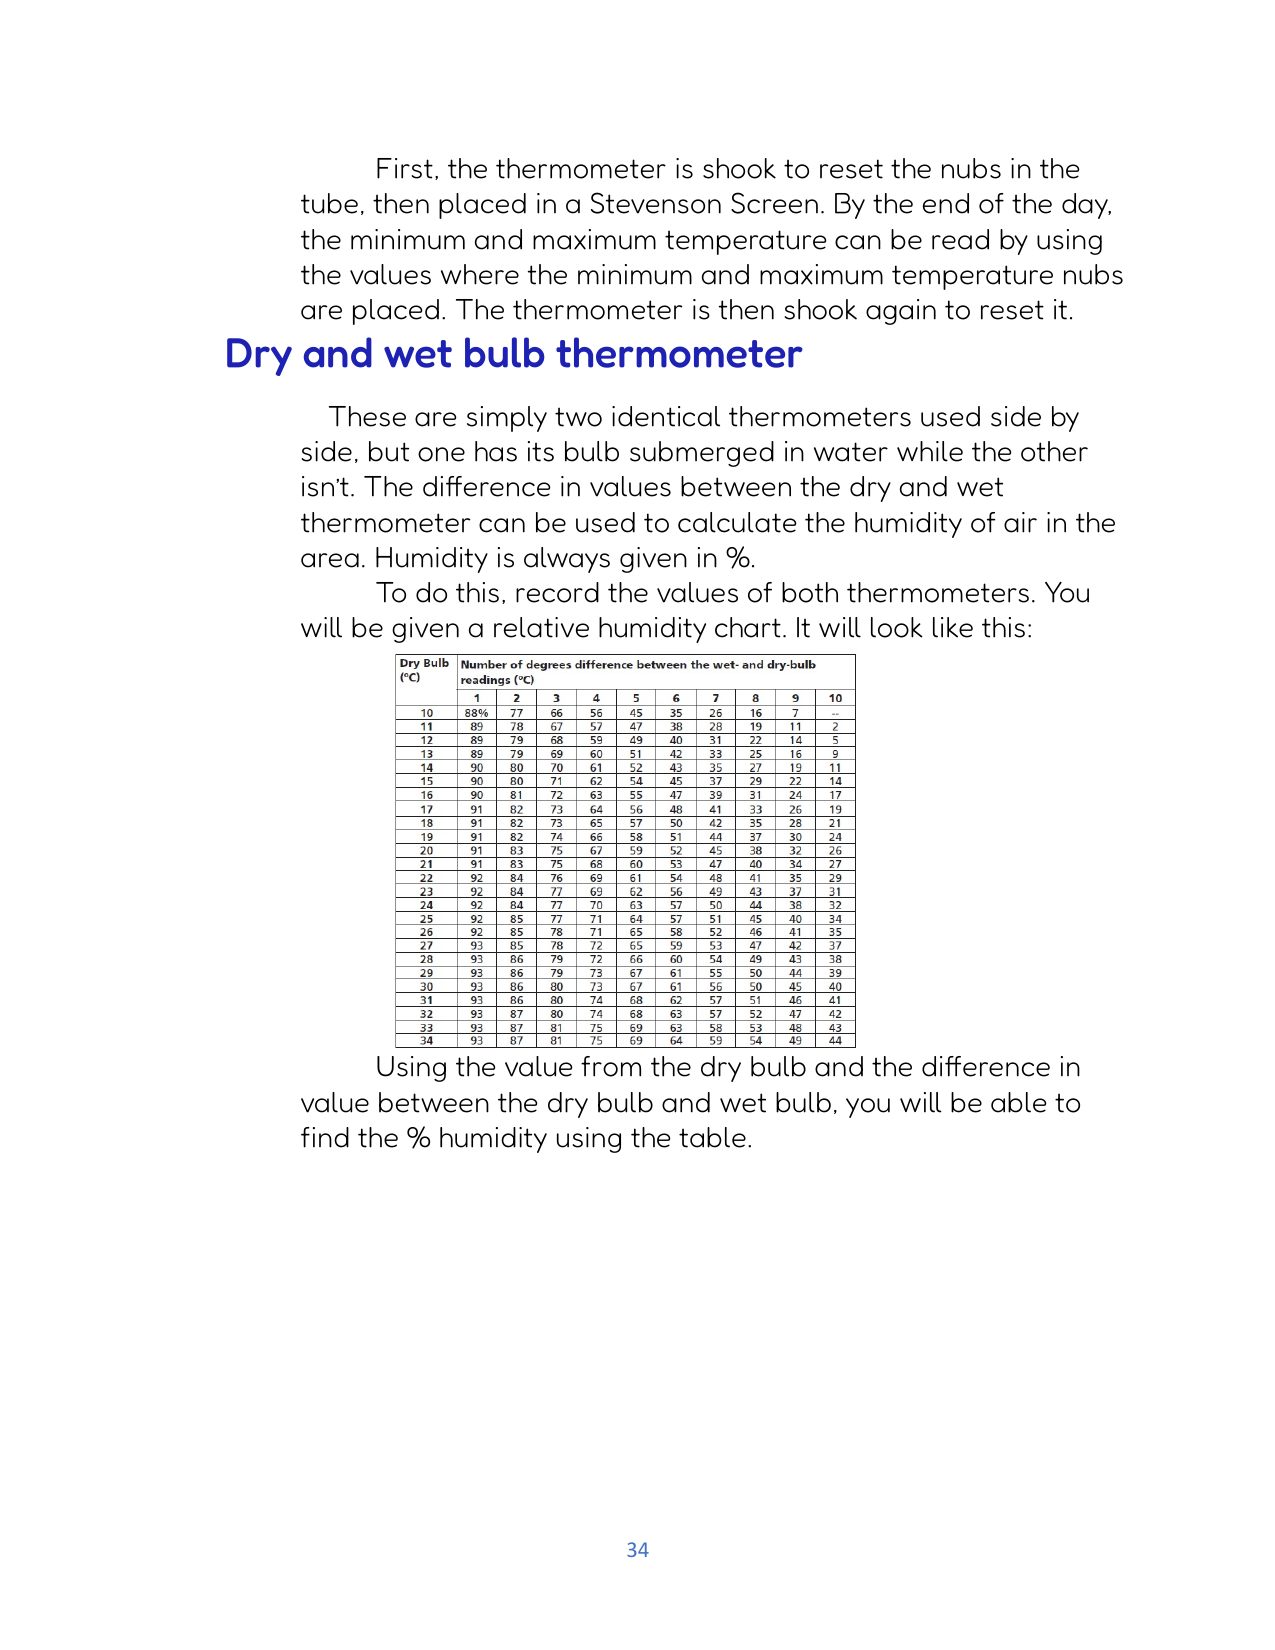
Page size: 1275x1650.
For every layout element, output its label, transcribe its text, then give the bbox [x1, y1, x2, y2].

picture [391, 648, 858, 1049]
subtitle Dry and wet bulb thermometer [225, 327, 1125, 377]
text These are simply two identical thermometers used side by side, but one has its bulb submerged in water while the other isn’t. The difference in values between the dry and wet thermometer can be used to calculate the humidity of air in the area. Humidity is always given in %. [300, 398, 1125, 574]
text To do this, record the values of both thermometers. You will be given a relative humidity chart. It will look like this: [300, 574, 1125, 645]
text First, the thermometer is shook to reset the nubs in the tube, then placed in a Stevenson Screen. By the end of the day, the minimum and maximum temperature can be read by using the values where the minimum and maximum temperature nubs are placed. The thermometer is then shook again to reset it. [300, 150, 1125, 327]
